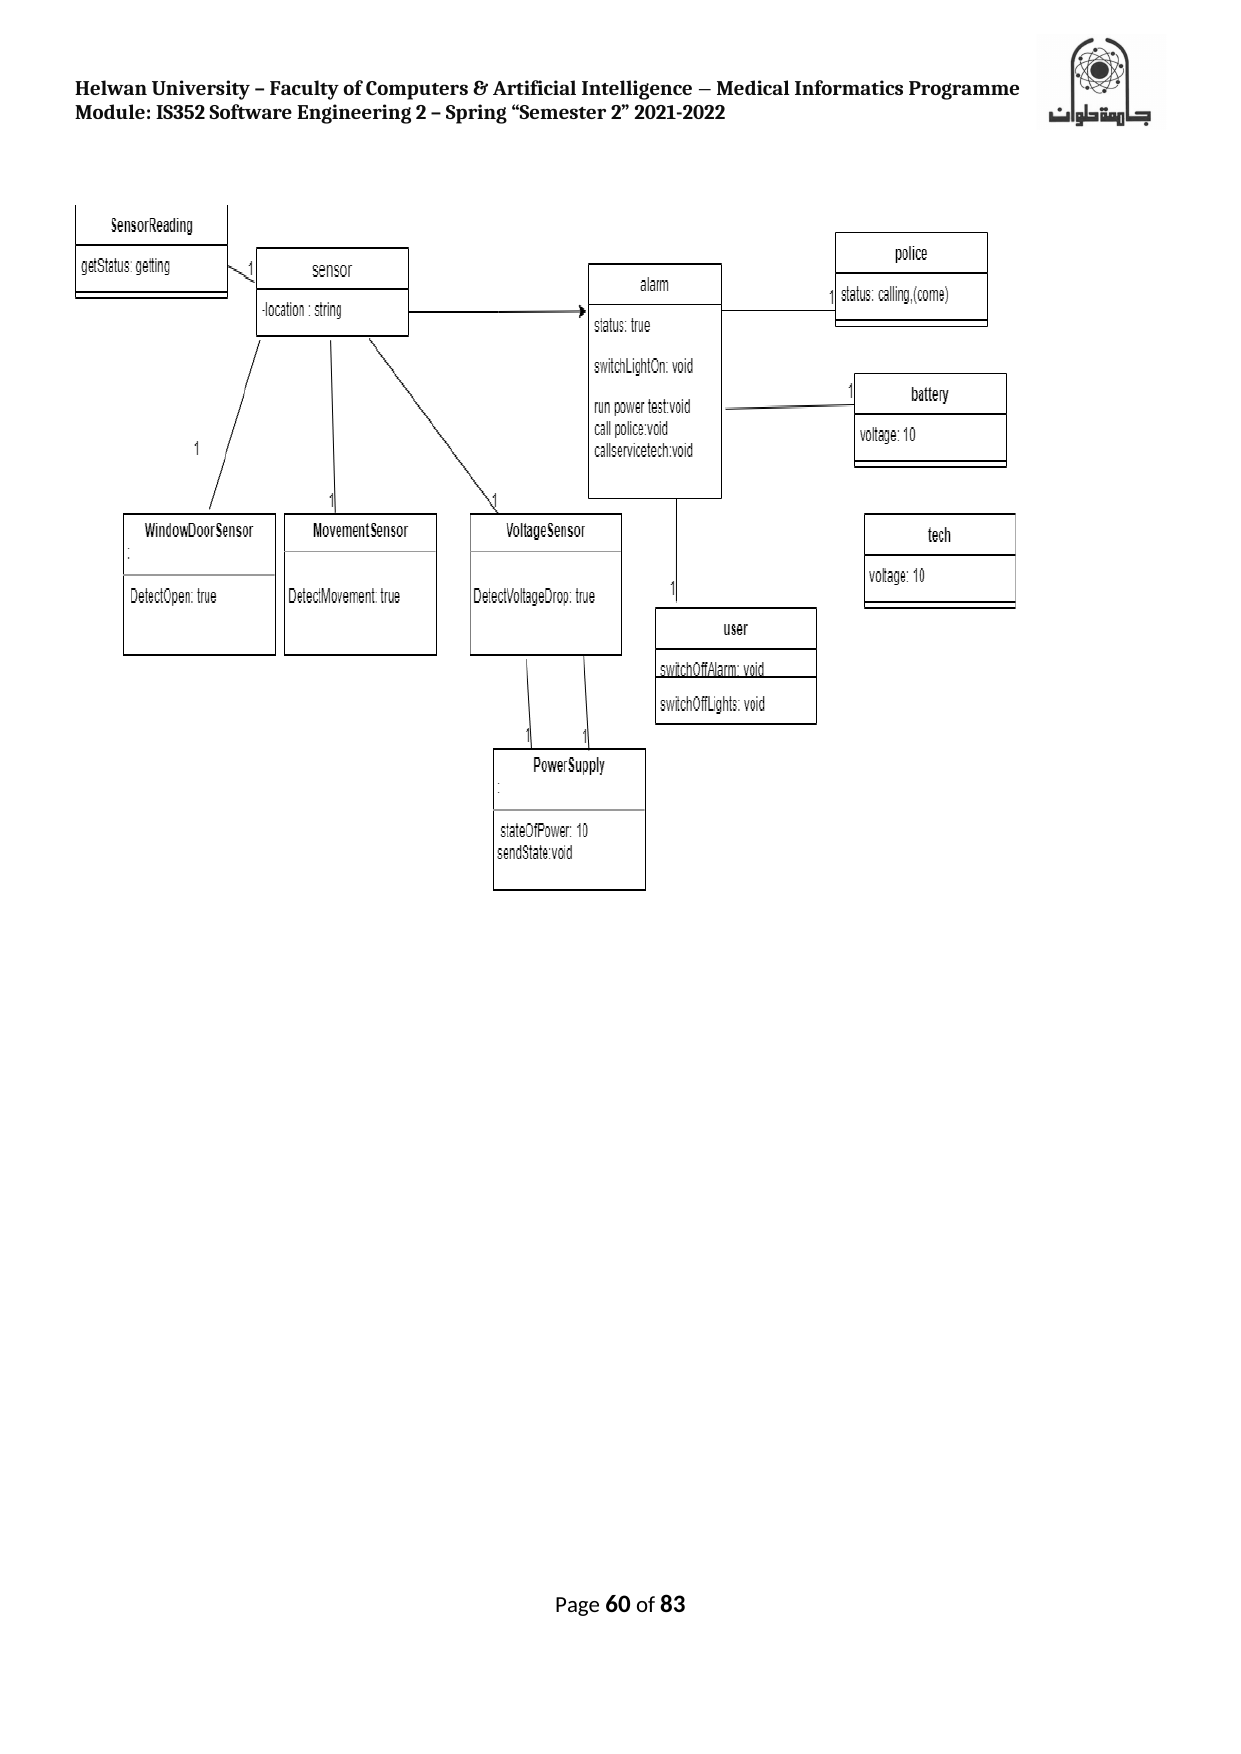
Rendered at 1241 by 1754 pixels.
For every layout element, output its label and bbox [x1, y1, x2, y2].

picture [75, 205, 1016, 891]
